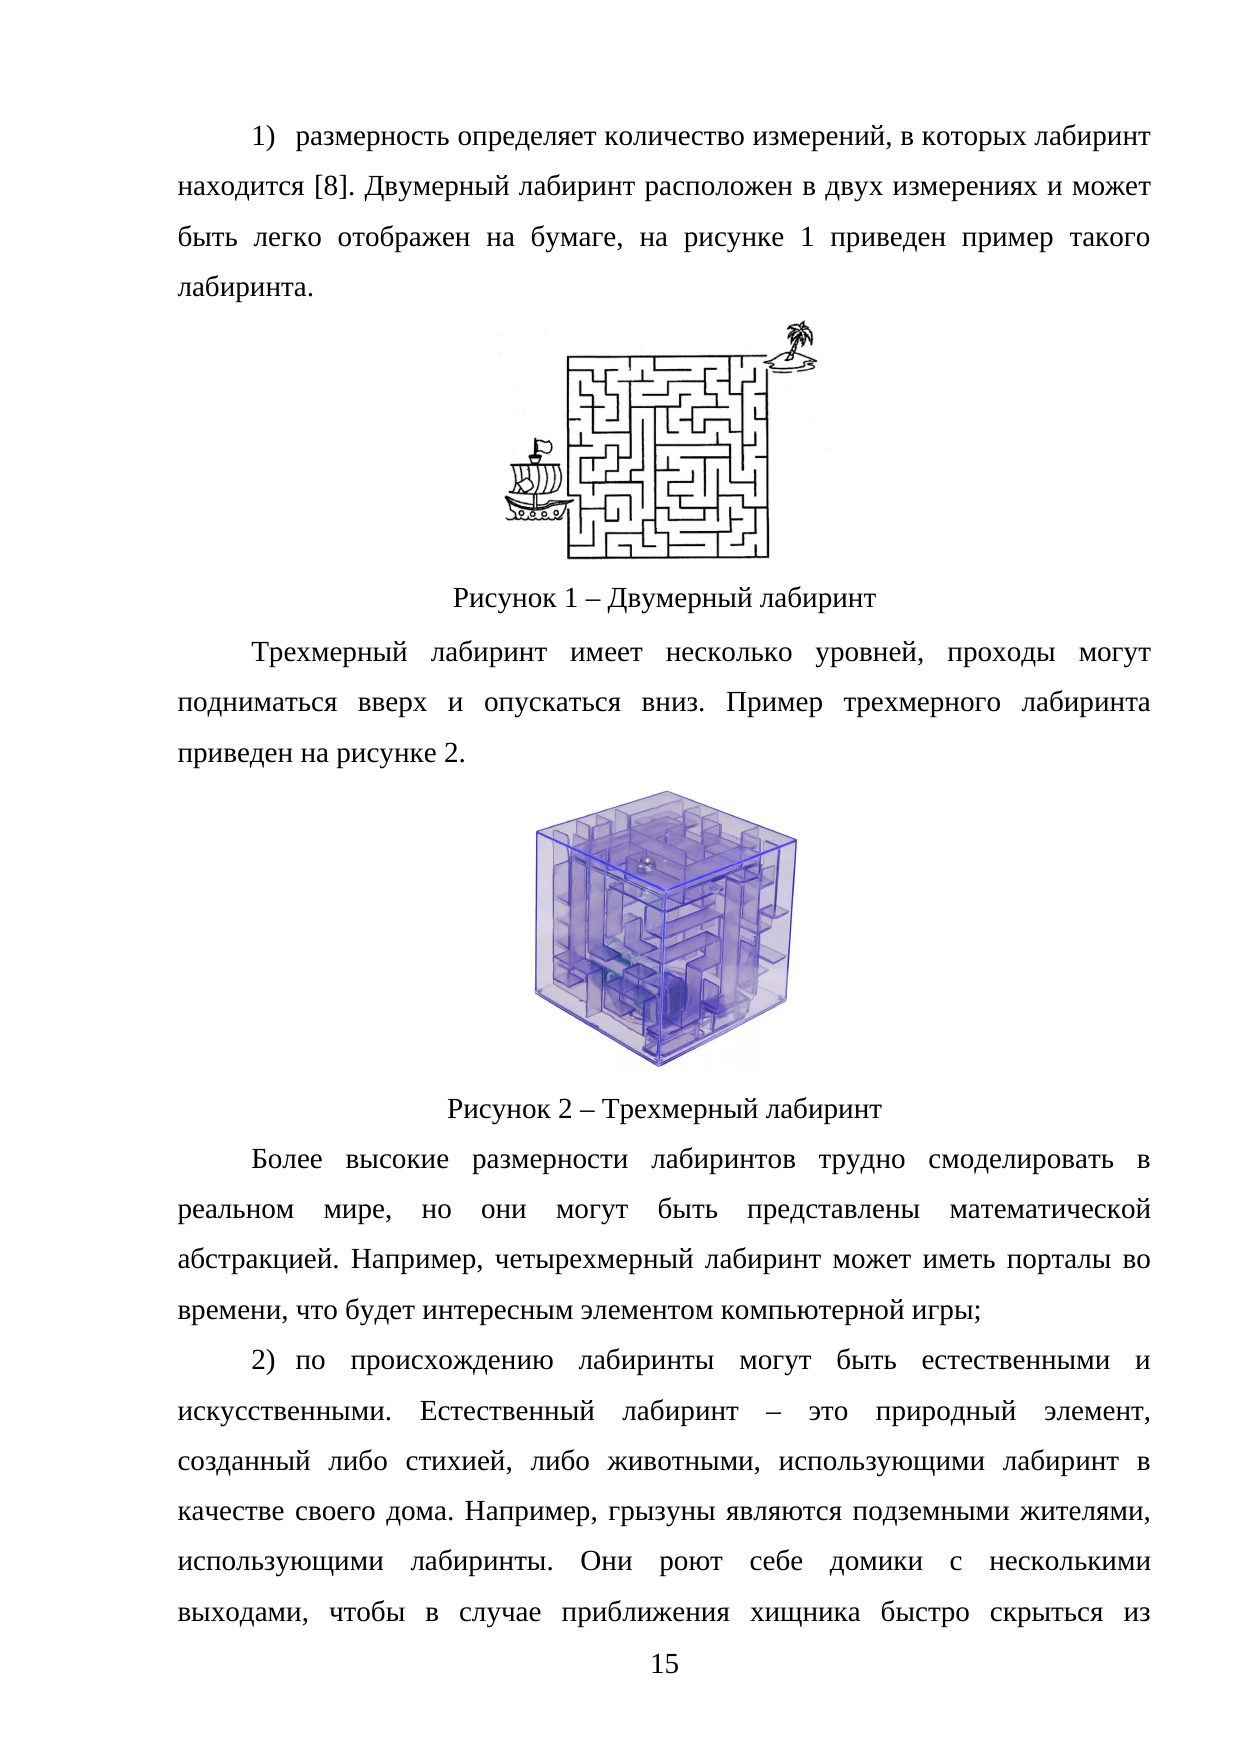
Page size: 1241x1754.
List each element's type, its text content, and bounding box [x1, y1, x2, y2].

text Трехмерный лабиринт имеет несколько уровней, проходы могут подниматься вверх и опускаться вниз. Пример трехмерного лабиринта приведен на рисунке 2. [177, 634, 1152, 768]
list размерность определяет количество измерений, в которых лабиринт находится [8]. Двумерный лабиринт расположен в двух измерениях и может быть легко отображен на бумаге, на рисунке 1 приведен пример такого лабиринта. [177, 118, 1152, 303]
text Более высокие размерности лабиринтов трудно смоделировать в реальном мире, но они могут быть представлены математической абстракцией. Например, четырехмерный лабиринт может иметь порталы во времени, что будет интересным элементом компьютерной игры; [177, 1141, 1152, 1326]
picture [478, 319, 851, 564]
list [177, 1342, 1152, 1627]
picture [520, 785, 809, 1074]
